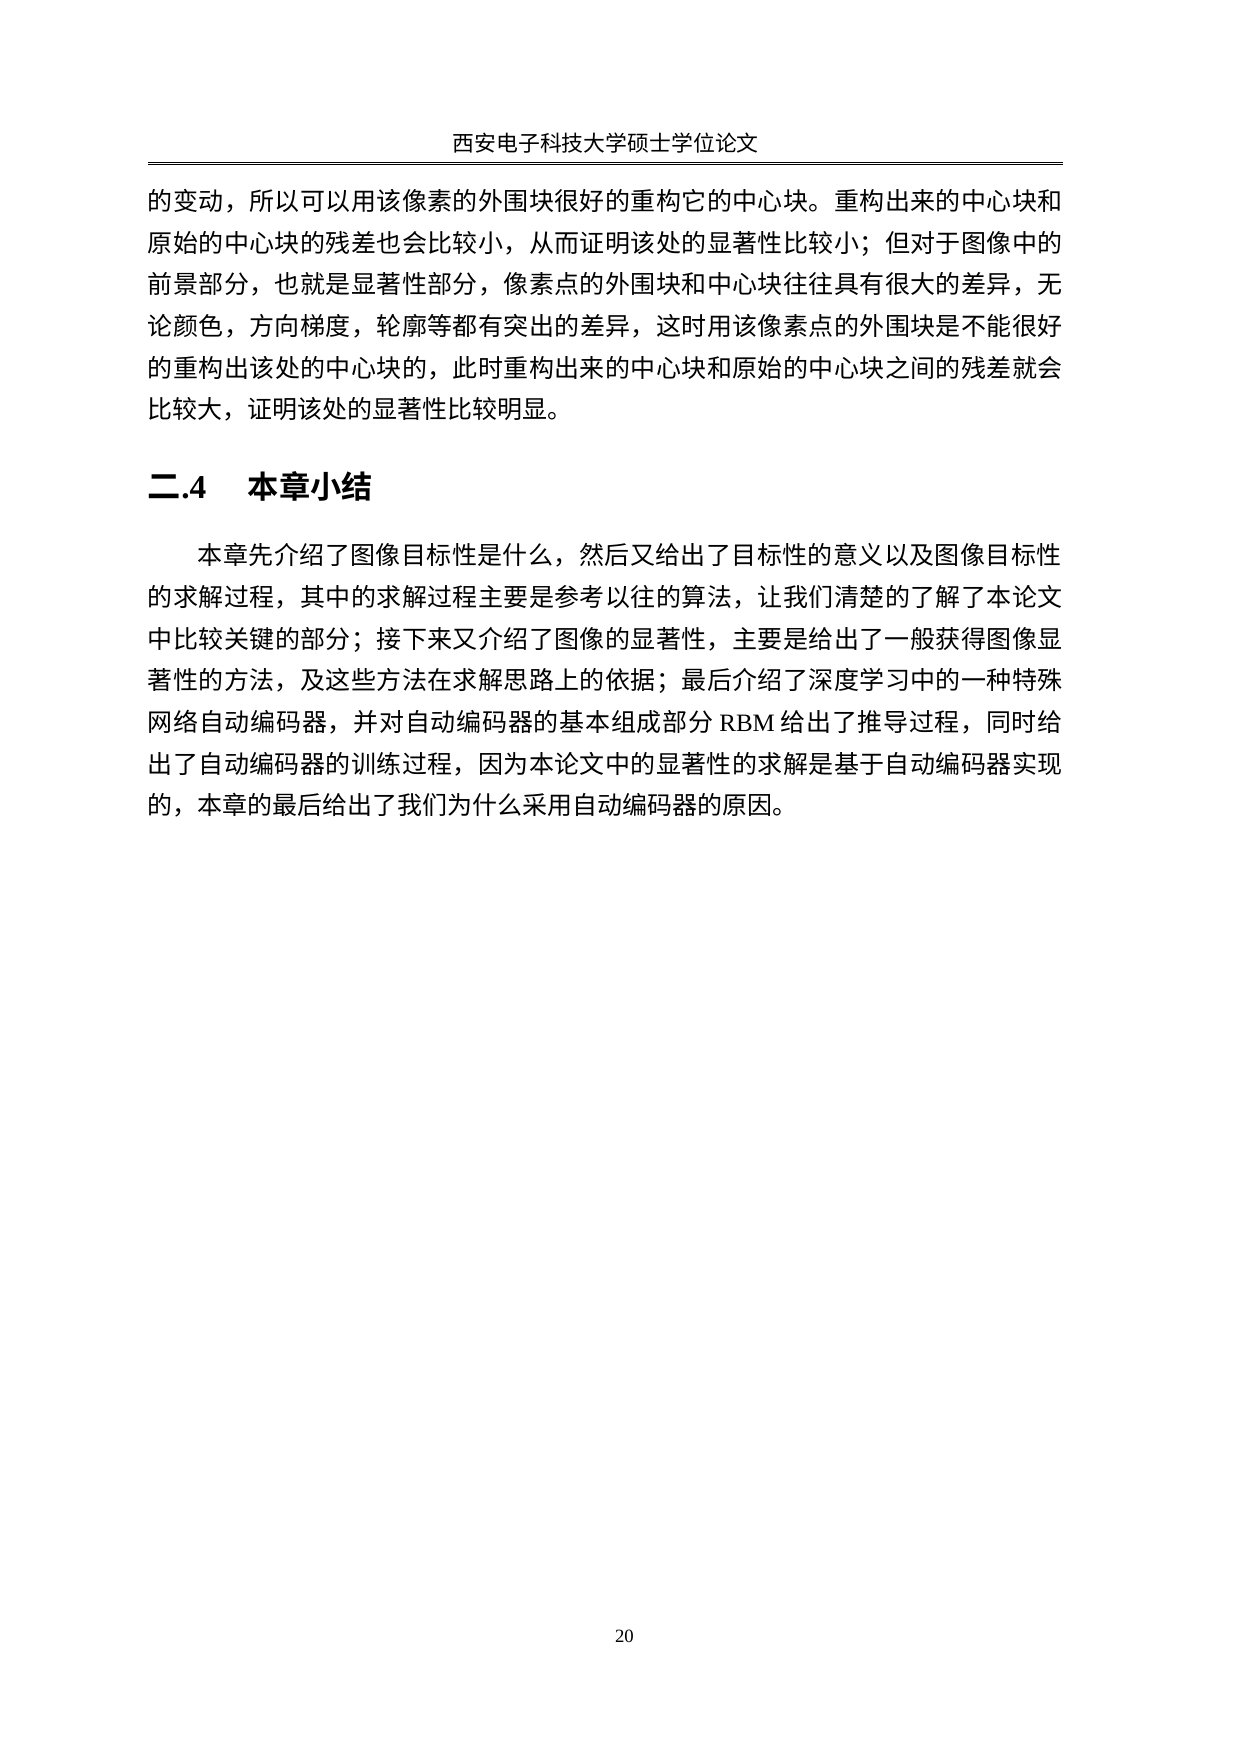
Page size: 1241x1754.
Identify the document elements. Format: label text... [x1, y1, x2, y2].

text 本章先介绍了图像目标性是什么，然后又给出了目标性的意义以及图像目标性的求解过程，其中的求解过程主要是参考以往的算法，让我们清楚的了解了本论文中比较关键的部分；接下来又介绍了图像的显著性，主要是给出了一般获得图像显著性的方法，及这些方法在求解思路上的依据；最后介绍了深度学习中的一种特殊网络自动编码器，并对自动编码器的基本组成部分RBM给出了推导过程，同时给出了自动编码器的训练过程，因为本论文中的显著性的求解是基于自动编码器实现的，本章的最后给出了我们为什么采用自动编码器的原因。 [148, 531, 1063, 823]
subtitle 本章小结 [148, 465, 1063, 506]
